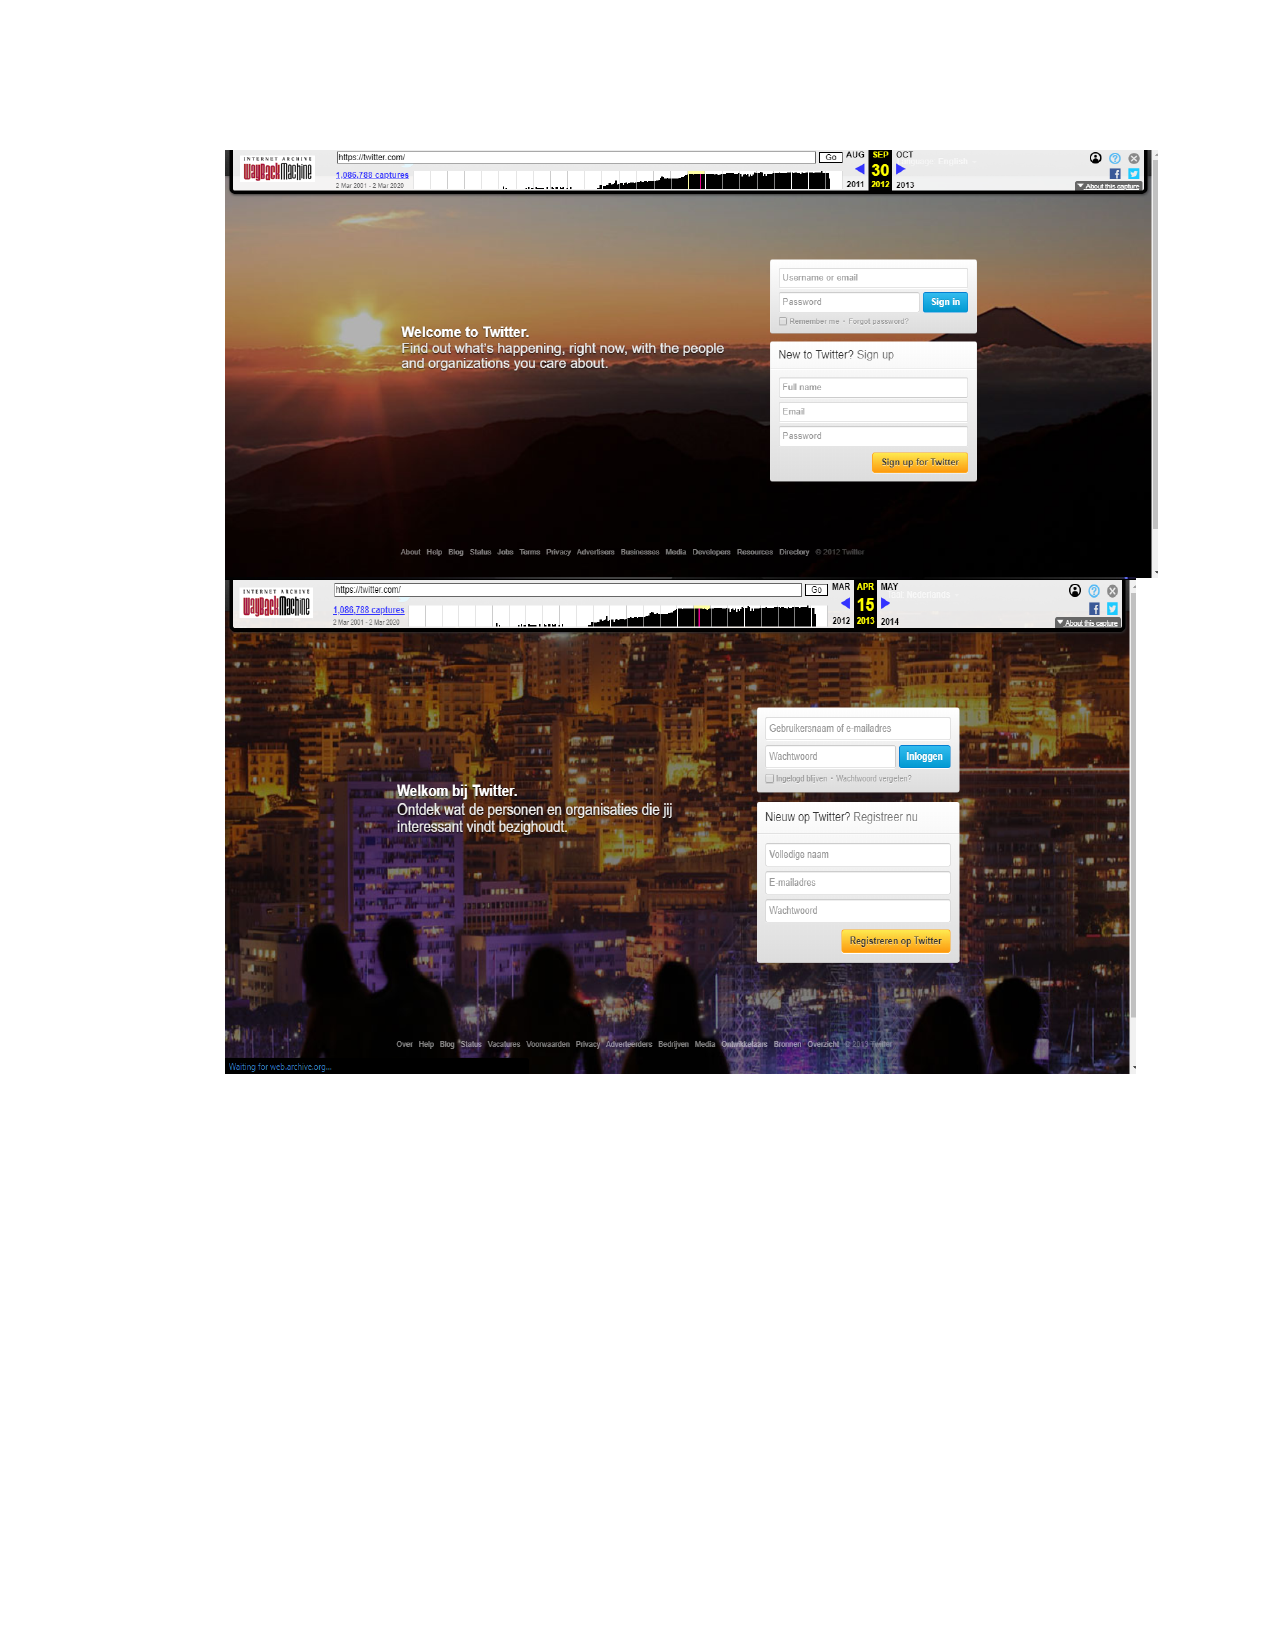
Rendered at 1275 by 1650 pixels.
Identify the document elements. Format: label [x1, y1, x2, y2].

picture [225, 150, 1158, 1074]
